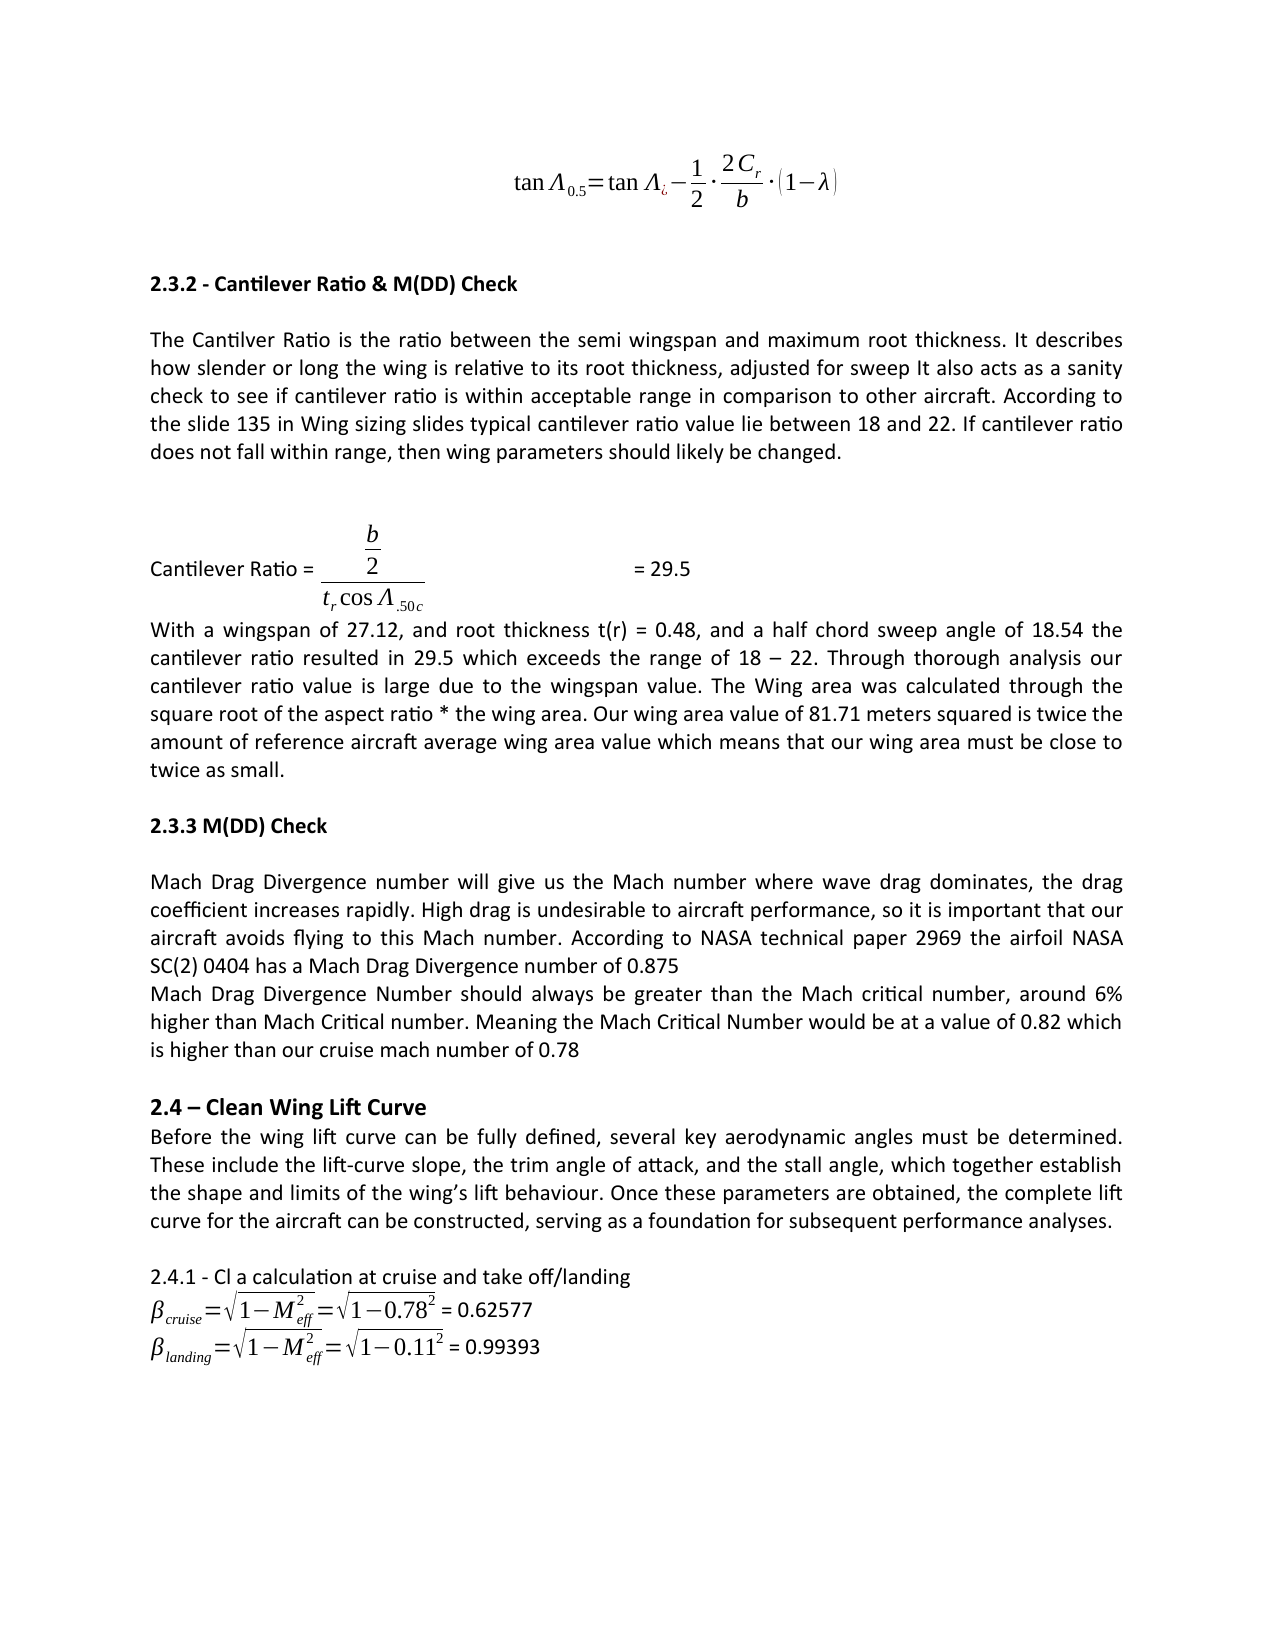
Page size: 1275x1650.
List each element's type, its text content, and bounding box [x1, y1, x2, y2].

text = 0.99393 [150, 1327, 1125, 1365]
text Mach Drag Divergence Number should always be greater than the Mach critical number, around 6% higher than Mach Critical number. Meaning the Mach Critical Number would be at a value of 0.82 which is higher than our cruise mach number of 0.78 [150, 979, 1125, 1063]
text With a wingspan of 27.12, and root thickness t(r) = 0.48, and a half chord sweep angle of 18.54 the cantilever ratio resulted in 29.5 which exceeds the range of 18 – 22. Through thorough analysis our cantilever ratio value is large due to the wingspan value. The Wing area was calculated through the square root of the aspect ratio * the wing area. Our wing area value of 81.71 meters squared is twice the amount of reference aircraft average wing area value which means that our wing area must be close to twice as small. [150, 615, 1125, 783]
text 2.3.2 - Cantilever Ratio & M(DD) Check [150, 269, 1125, 297]
text 2.4.1 - Cl a calculation at cruise and take off/landing [150, 1262, 1125, 1290]
text Cantilever Ratio = = 29.5 [150, 521, 1125, 615]
text = 0.62577 [150, 1290, 1125, 1327]
subtitle 2.4 – Clean Wing Lift Curve [150, 1091, 1125, 1122]
text Mach Drag Divergence number will give us the Mach number where wave drag dominates, the drag coefficient increases rapidly. High drag is undesirable to aircraft performance, so it is important that our aircraft avoids flying to this Mach number. According to NASA technical paper 2969 the airfoil NASA SC(2) 0404 has a Mach Drag Divergence number of 0.875 [150, 867, 1125, 979]
text The Cantilver Ratio is the ratio between the semi wingspan and maximum root thickness. It describes how slender or long the wing is relative to its root thickness, adjusted for sweep It also acts as a sanity check to see if cantilever ratio is within acceptable range in comparison to other aircraft. According to the slide 135 in Wing sizing slides typical cantilever ratio value lie between 18 and 22. If cantilever ratio does not fall within range, then wing parameters should likely be changed. [150, 325, 1125, 465]
text Before the wing lift curve can be fully defined, several key aerodynamic angles must be determined. These include the lift-curve slope, the trim angle of attack, and the stall angle, which together establish the shape and limits of the wing’s lift behaviour. Once these parameters are obtained, the complete lift curve for the aircraft can be constructed, serving as a foundation for subsequent performance analyses. [150, 1122, 1125, 1234]
text 2.3.3 M(DD) Check [150, 811, 1125, 839]
